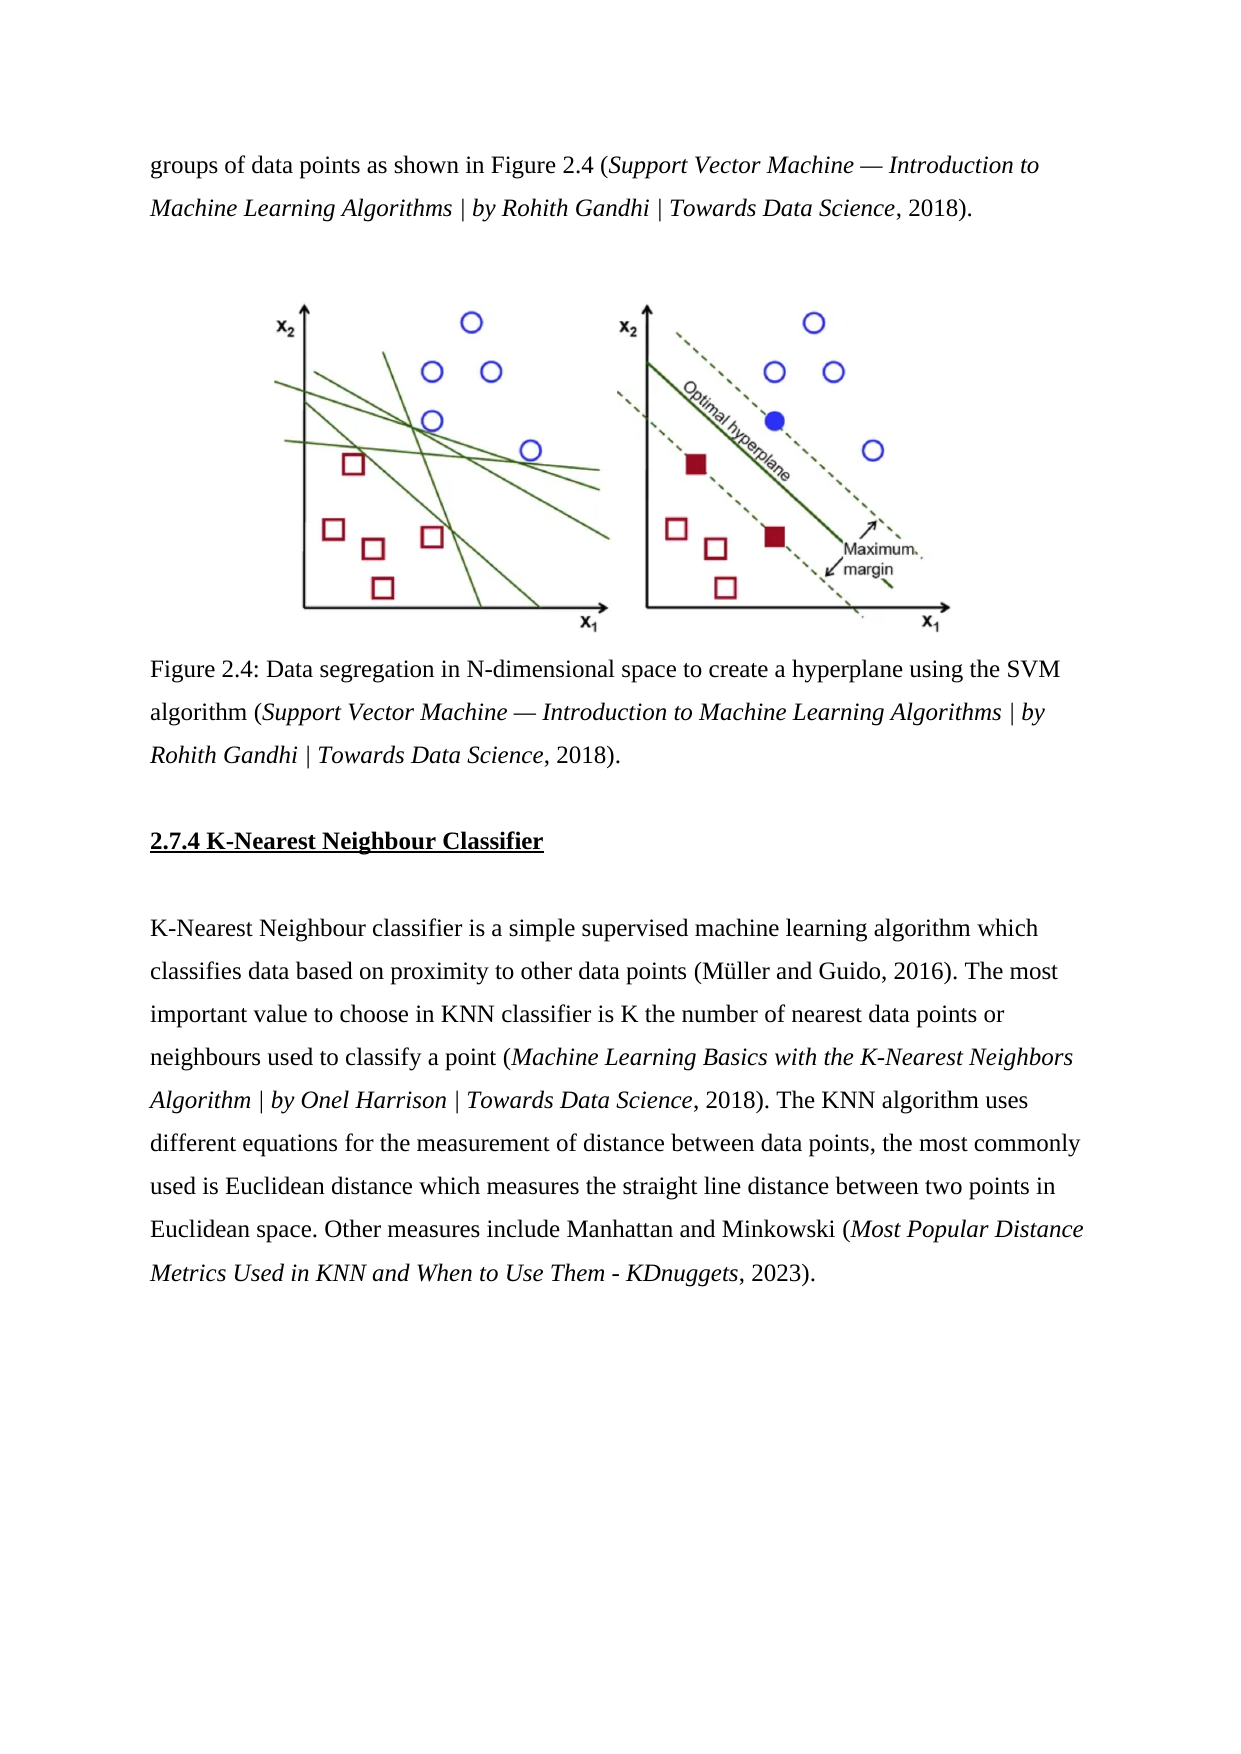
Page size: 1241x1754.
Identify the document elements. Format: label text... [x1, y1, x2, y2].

text 2.7.4 K-Nearest Neighbour Classifier [150, 826, 1090, 855]
text K-Nearest Neighbour classifier is a simple supervised machine learning algorithm which classifies data based on proximity to other data points (Müller and Guido, 2016). The most important value to choose in KNN classifier is K the number of nearest data points or neighbours used to classify a point (Machine Learning Basics with the K-Nearest Neighbors Algorithm | by Onel Harrison | Towards Data Science, 2018). The KNN algorithm uses different equations for the measurement of distance between data points, the most commonly used is Euclidean distance which measures the straight line distance between two points in Euclidean space. Other measures include Manhattan and Minkowski (Most Popular Distance Metrics Used in KNN and When to Use Them - KDnuggets, 2023). [150, 913, 1090, 1286]
picture [261, 279, 979, 639]
text Figure 2.4: Data segregation in N-dimensional space to create a hyperplane using the SVM algorithm (Support Vector Machine — Introduction to Machine Learning Algorithms | by Rohith Gandhi | Towards Data Science, 2018). [150, 654, 1090, 769]
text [150, 150, 1090, 222]
